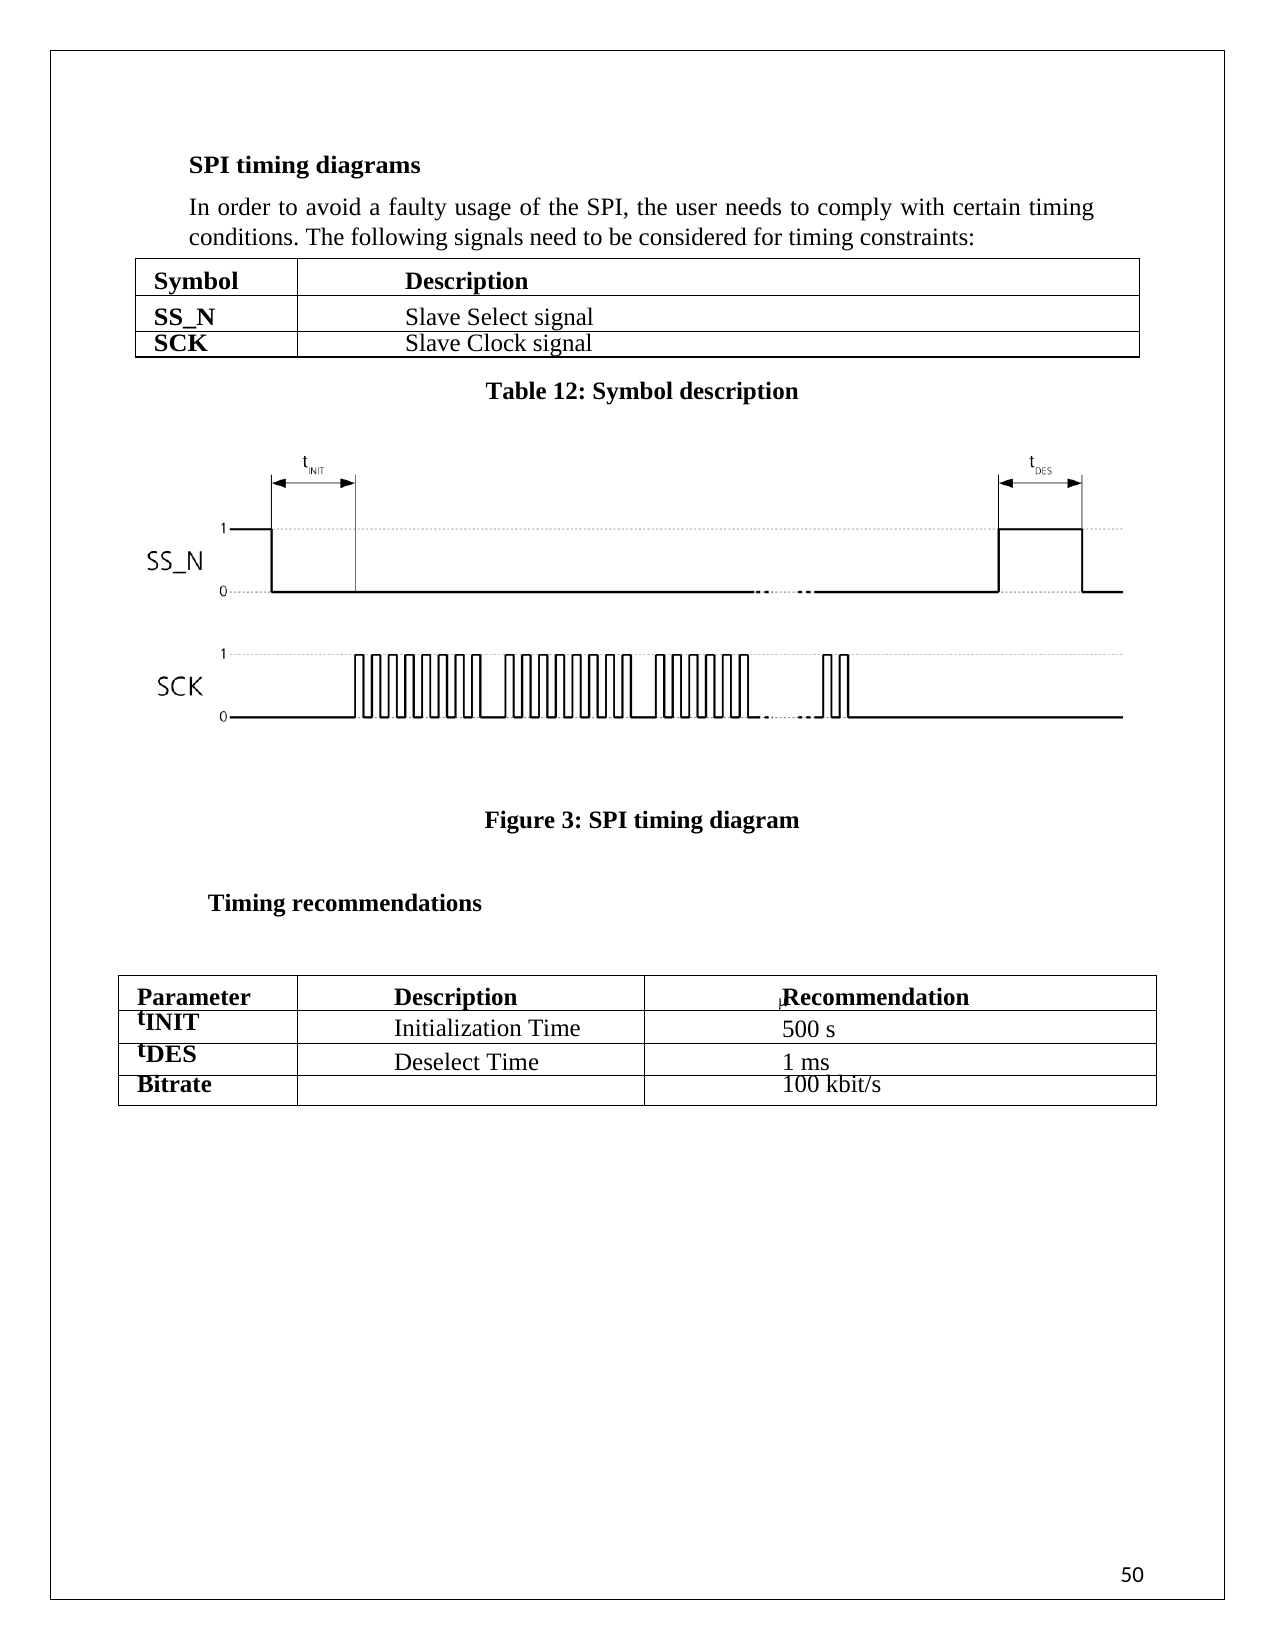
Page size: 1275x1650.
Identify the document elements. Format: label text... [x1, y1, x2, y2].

table_header Parameter [119, 976, 297, 1010]
picture [147, 456, 1124, 722]
table_cell 1 ms [645, 1044, 1156, 1075]
table_cell Slave Clock signal [298, 332, 1139, 356]
text In order to avoid a faulty usage of the SPI, the user needs to comply with certain timing conditions. The following signals need to be considered for timing constraints: [189, 192, 1095, 250]
table_cell 500 s [645, 1011, 1156, 1043]
subtitle Timing recommendations [208, 888, 1095, 916]
table_header Recommendation [645, 976, 1156, 1010]
table_cell Initialization Time [298, 1011, 644, 1043]
table_cell Deselect Time [298, 1044, 644, 1075]
table_cell 100 kbit/s [645, 1076, 1156, 1105]
text Table 12: Symbol description [189, 376, 1095, 405]
table_cell Slave Select signal [298, 296, 1139, 331]
table_cell tINIT [119, 1011, 297, 1043]
subtitle SPI timing diagrams [189, 150, 1095, 179]
table_cell SS_N [136, 296, 297, 331]
table_header Symbol [136, 259, 297, 295]
table_cell SCK [136, 332, 297, 356]
table_cell [298, 1076, 644, 1105]
table_header Description [298, 259, 1139, 295]
text Figure 3: SPI timing diagram [189, 805, 1095, 834]
table_cell tDES [119, 1044, 297, 1075]
table_cell Bitrate [119, 1076, 297, 1105]
table_header Description [298, 976, 644, 1010]
